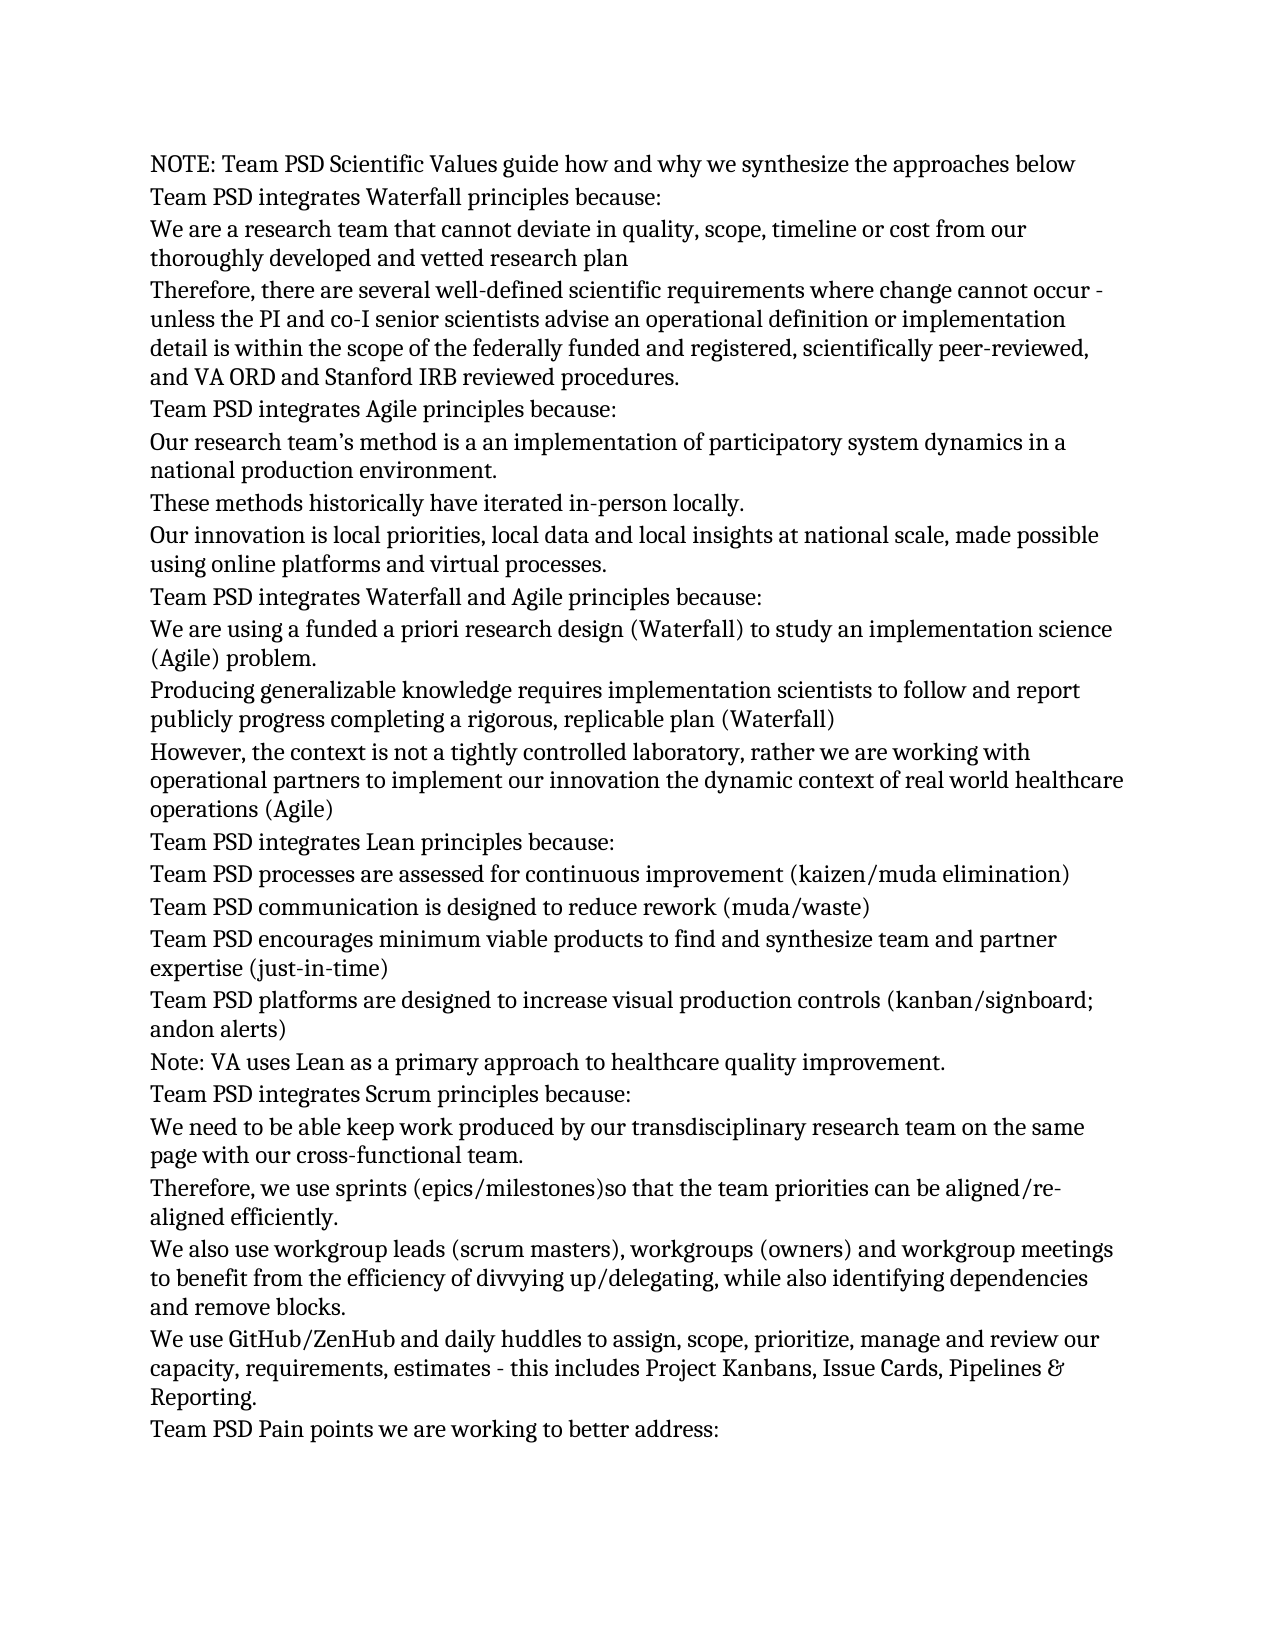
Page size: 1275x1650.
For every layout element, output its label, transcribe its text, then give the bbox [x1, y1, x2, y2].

text Team PSD integrates Scrum principles because: [150, 1080, 1125, 1109]
text Therefore, there are several well-defined scientific requirements where change cannot occur - unless the PI and co-I senior scientists advise an operational definition or implementation detail is within the scope of the federally funded and registered, scientifically peer-reviewed, and VA ORD and Stanford IRB reviewed procedures. [150, 276, 1125, 391]
text Producing generalizable knowledge requires implementation scientists to follow and report publicly progress completing a rigorous, replicable plan (Waterfall) [150, 676, 1125, 734]
text Therefore, we use sprints (epics/milestones)so that the team priorities can be aligned/re-aligned efficiently. [150, 1174, 1125, 1231]
text Our innovation is local priorities, local data and local insights at national scale, made possible using online platforms and virtual processes. [150, 521, 1125, 579]
text Team PSD integrates Agile principles because: [150, 395, 1125, 424]
text Team PSD integrates Waterfall and Agile principles because: [150, 582, 1125, 611]
text However, the context is not a tightly controlled laboratory, rather we are working with operational partners to implement our innovation the dynamic context of real world healthcare operations (Agile) [150, 737, 1125, 824]
text Team PSD encourages minimum viable products to find and synthesize team and partner expertise (just-in-time) [150, 925, 1125, 982]
text Team PSD Pain points we are working to better address: [150, 1415, 1125, 1444]
text NOTE: Team PSD Scientific Values guide how and why we synthesize the approaches below [150, 150, 1125, 179]
text These methods historically have iterated in-person locally. [150, 489, 1125, 517]
text Team PSD communication is designed to reduce rework (muda/waste) [150, 892, 1125, 921]
text Our research team’s method is a an implementation of participatory system dynamics in a national production environment. [150, 427, 1125, 485]
text We are a research team that cannot deviate in quality, scope, timeline or cost from our thoroughly developed and vetted research plan [150, 215, 1125, 272]
text Team PSD integrates Waterfall principles because: [150, 182, 1125, 211]
text Team PSD integrates Lean principles because: [150, 827, 1125, 856]
text We use GitHub/ZenHub and daily huddles to assign, scope, prioritize, manage and review our capacity, requirements, estimates - this includes Project Kanbans, Issue Cards, Pipelines & Reporting. [150, 1325, 1125, 1411]
text We need to be able keep work produced by our transdisciplinary research team on the same page with our cross-functional team. [150, 1112, 1125, 1170]
text Note: VA uses Lean as a primary approach to healthcare quality improvement. [150, 1047, 1125, 1076]
text We are using a funded a priori research design (Waterfall) to study an implementation science (Agile) problem. [150, 615, 1125, 672]
text Team PSD processes are assessed for continuous improvement (kaizen/muda elimination) [150, 860, 1125, 889]
text Team PSD platforms are designed to increase visual production controls (kanban/signboard; andon alerts) [150, 986, 1125, 1044]
text We also use workgroup leads (scrum masters), workgroups (owners) and workgroup meetings to benefit from the efficiency of divvying up/delegating, while also identifying dependencies and remove blocks. [150, 1235, 1125, 1321]
